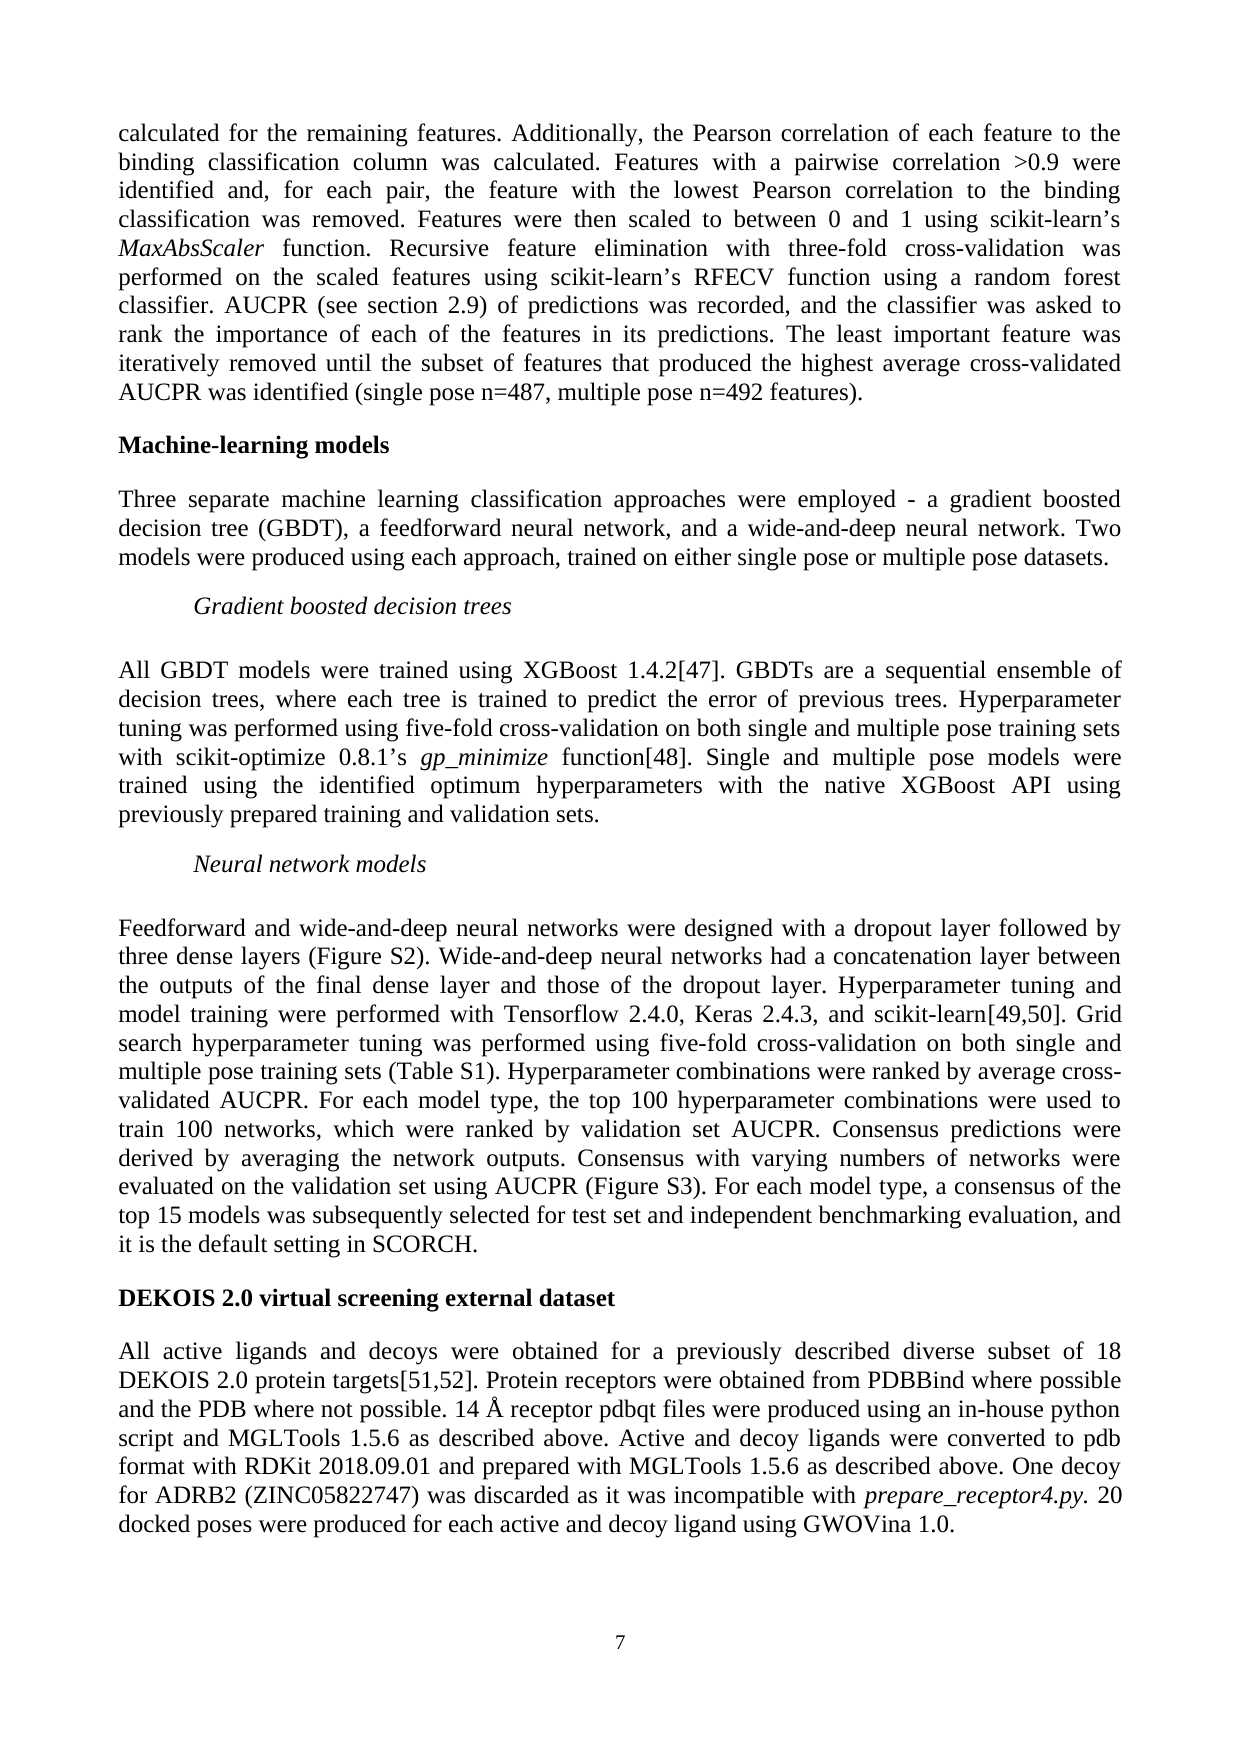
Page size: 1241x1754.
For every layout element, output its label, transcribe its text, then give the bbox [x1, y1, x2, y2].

text All active ligands and decoys were obtained for a previously described diverse subset of 18 DEKOIS 2.0 protein targets[51,52]. Protein receptors were obtained from PDBBind where possible and the PDB where not possible. 14 Å receptor pdbqt files were produced using an in-house python script and MGLTools 1.5.6 as described above. Active and decoy ligands were converted to pdb format with RDKit 2018.09.01 and prepared with MGLTools 1.5.6 as described above. One decoy for ADRB2 (ZINC05822747) was discarded as it was incompatible with prepare_receptor4.py. 20 docked poses were produced for each active and decoy ligand using GWOVina 1.0. [118, 1336, 1122, 1538]
text Three separate machine learning classification approaches were employed - a gradient boosted decision tree (GBDT), a feedforward neural network, and a wide-and-deep neural network. Two models were produced using each approach, trained on either single pose or multiple pose datasets. [118, 484, 1122, 571]
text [118, 118, 1122, 406]
subtitle DEKOIS 2.0 virtual screening external dataset [118, 1283, 1122, 1311]
text Feedforward and wide-and-deep neural networks were designed with a dropout layer followed by three dense layers (Figure S2). Wide-and-deep neural networks had a concatenation layer between the outputs of the final dense layer and those of the dropout layer. Hyperparameter tuning and model training were performed with Tensorflow 2.4.0, Keras 2.4.3, and scikit-learn[49,50]. Grid search hyperparameter tuning was performed using five-fold cross-validation on both single and multiple pose training sets (Table S1). Hyperparameter combinations were ranked by average cross-validated AUCPR. For each model type, the top 100 hyperparameter combinations were used to train 100 networks, which were ranked by validation set AUCPR. Consensus predictions were derived by averaging the network outputs. Consensus with varying numbers of networks were evaluated on the validation set using AUCPR (Figure S3). For each model type, a consensus of the top 15 models was subsequently selected for test set and independent benchmarking evaluation, and it is the default setting in SCORCH. [118, 913, 1122, 1258]
subtitle Gradient boosted decision trees [118, 591, 1122, 620]
subtitle Machine-learning models [118, 431, 1122, 459]
subtitle Neural network models [118, 849, 1122, 877]
text All GBDT models were trained using XGBoost 1.4.2[47]. GBDTs are a sequential ensemble of decision trees, where each tree is trained to predict the error of previous trees. Hyperparameter tuning was performed using five-fold cross-validation on both single and multiple pose training sets with scikit-optimize 0.8.1’s gp_minimize function[48]. Single and multiple pose models were trained using the identified optimum hyperparameters with the native XGBoost API using previously prepared training and validation sets. [118, 655, 1122, 828]
